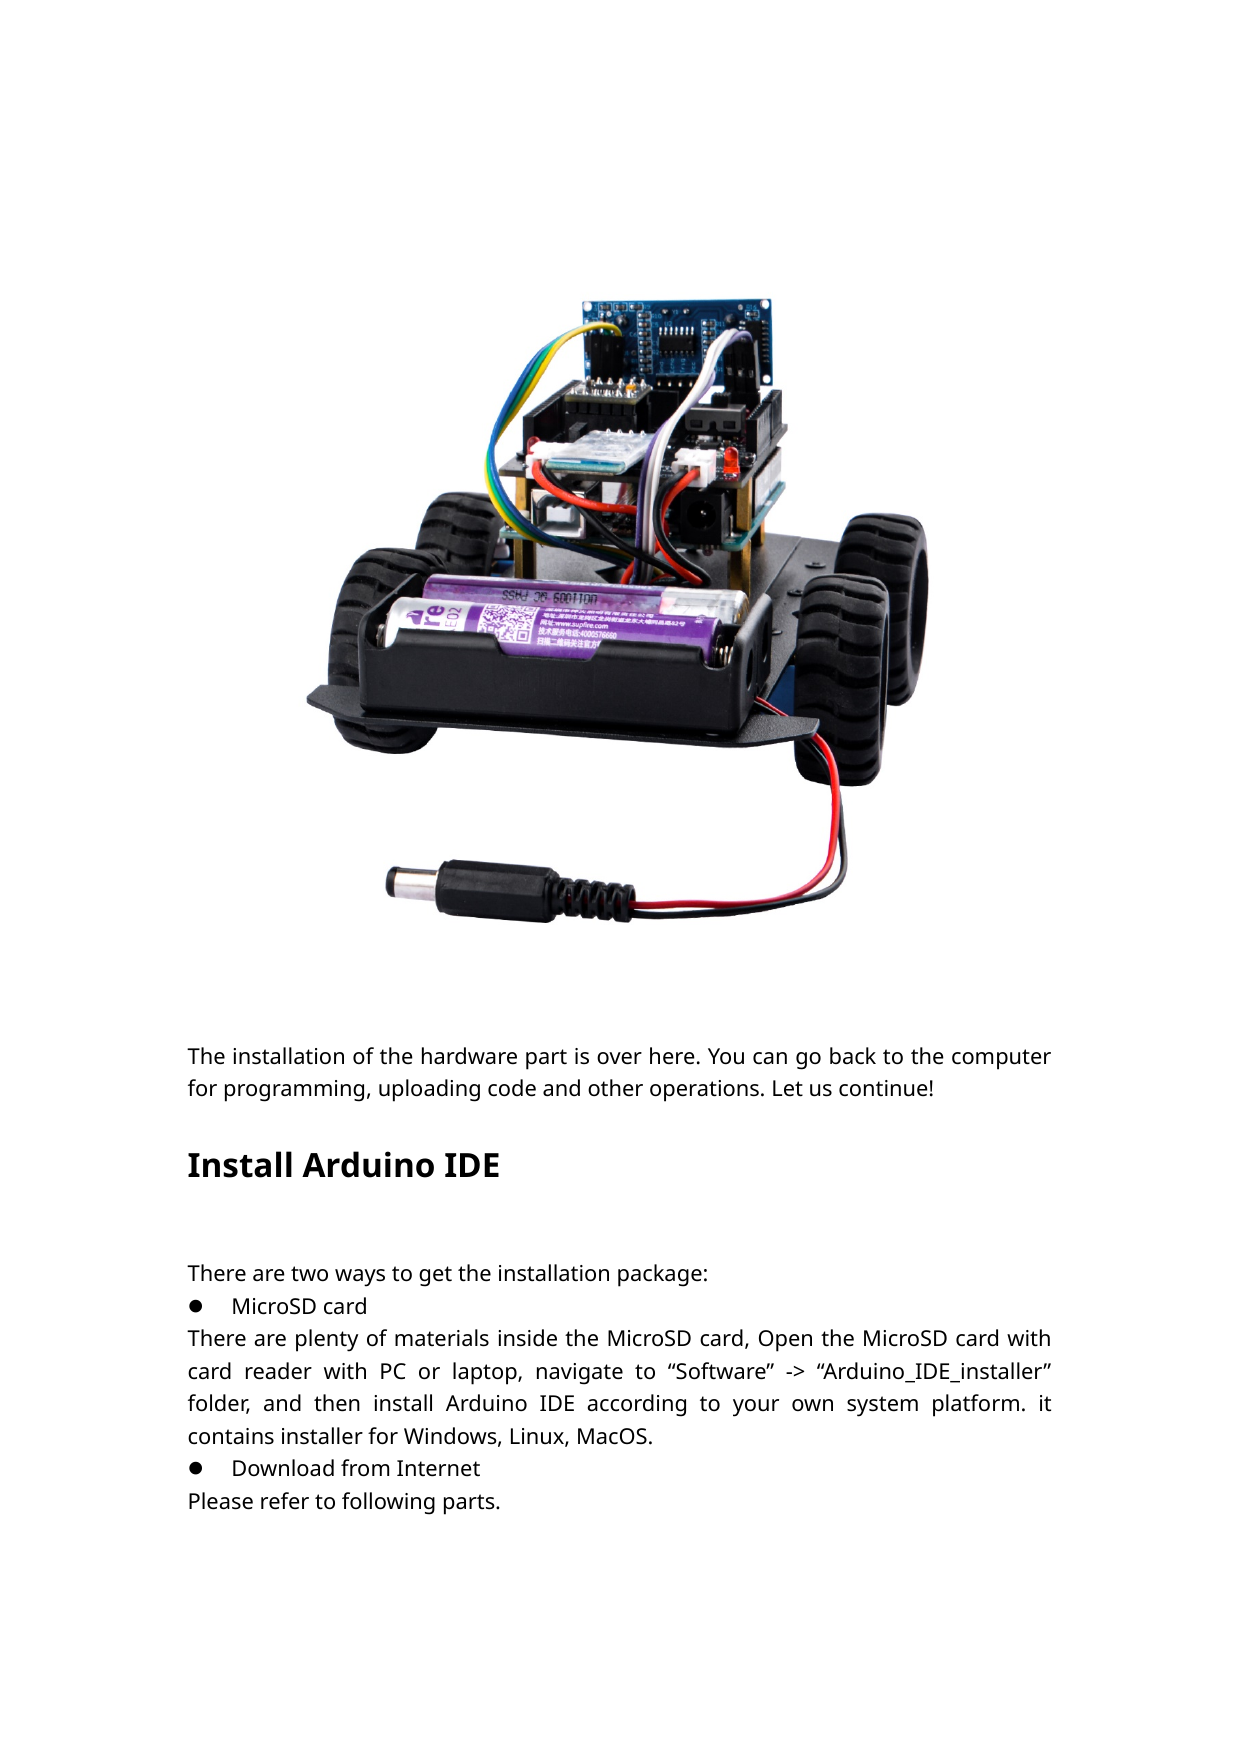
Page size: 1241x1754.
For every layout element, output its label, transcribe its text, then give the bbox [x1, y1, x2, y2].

text There are two ways to get the installation package: [187, 1257, 1053, 1289]
subtitle Install Arduino IDE [187, 1132, 1053, 1197]
list Download from Internet [187, 1452, 1053, 1484]
list MicroSD card [187, 1289, 1053, 1322]
text There are plenty of materials inside the MicroSD card, Open the MicroSD card with card reader with PC or laptop, navigate to “Software” -> “Arduino_IDE_installer” folder, and then install Arduino IDE according to your own system platform. it contains installer for Windows, Linux, MacOS. [187, 1322, 1053, 1452]
text Please refer to following parts. [187, 1484, 1053, 1517]
text The installation of the hardware part is over here. You can go back to the computer for programming, uploading code and other operations. Let us continue! [187, 1039, 1053, 1104]
picture [187, 162, 1053, 1028]
